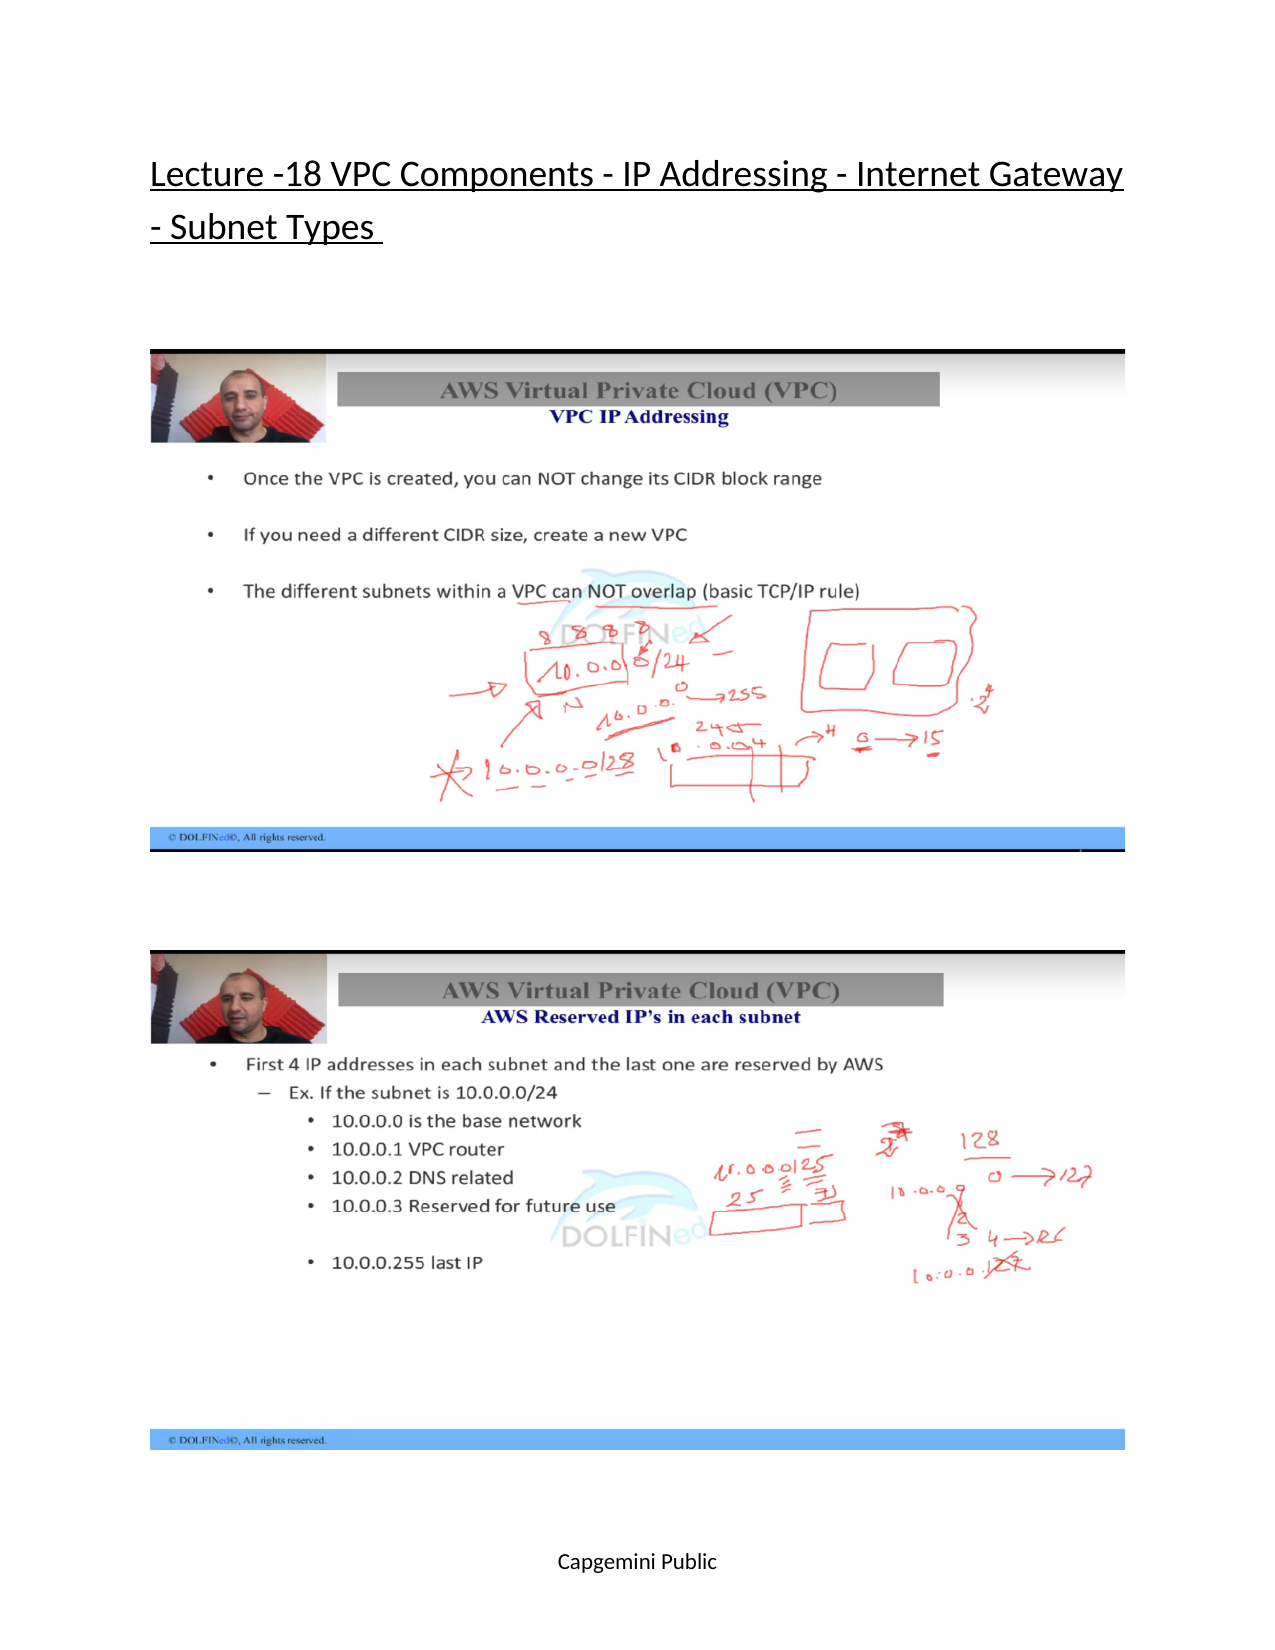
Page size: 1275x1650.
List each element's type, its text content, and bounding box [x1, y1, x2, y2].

text Lecture -18 VPC Components - IP Addressing - Internet Gateway - Subnet Types [150, 150, 1125, 248]
picture [150, 349, 1125, 852]
picture [150, 950, 1125, 1450]
